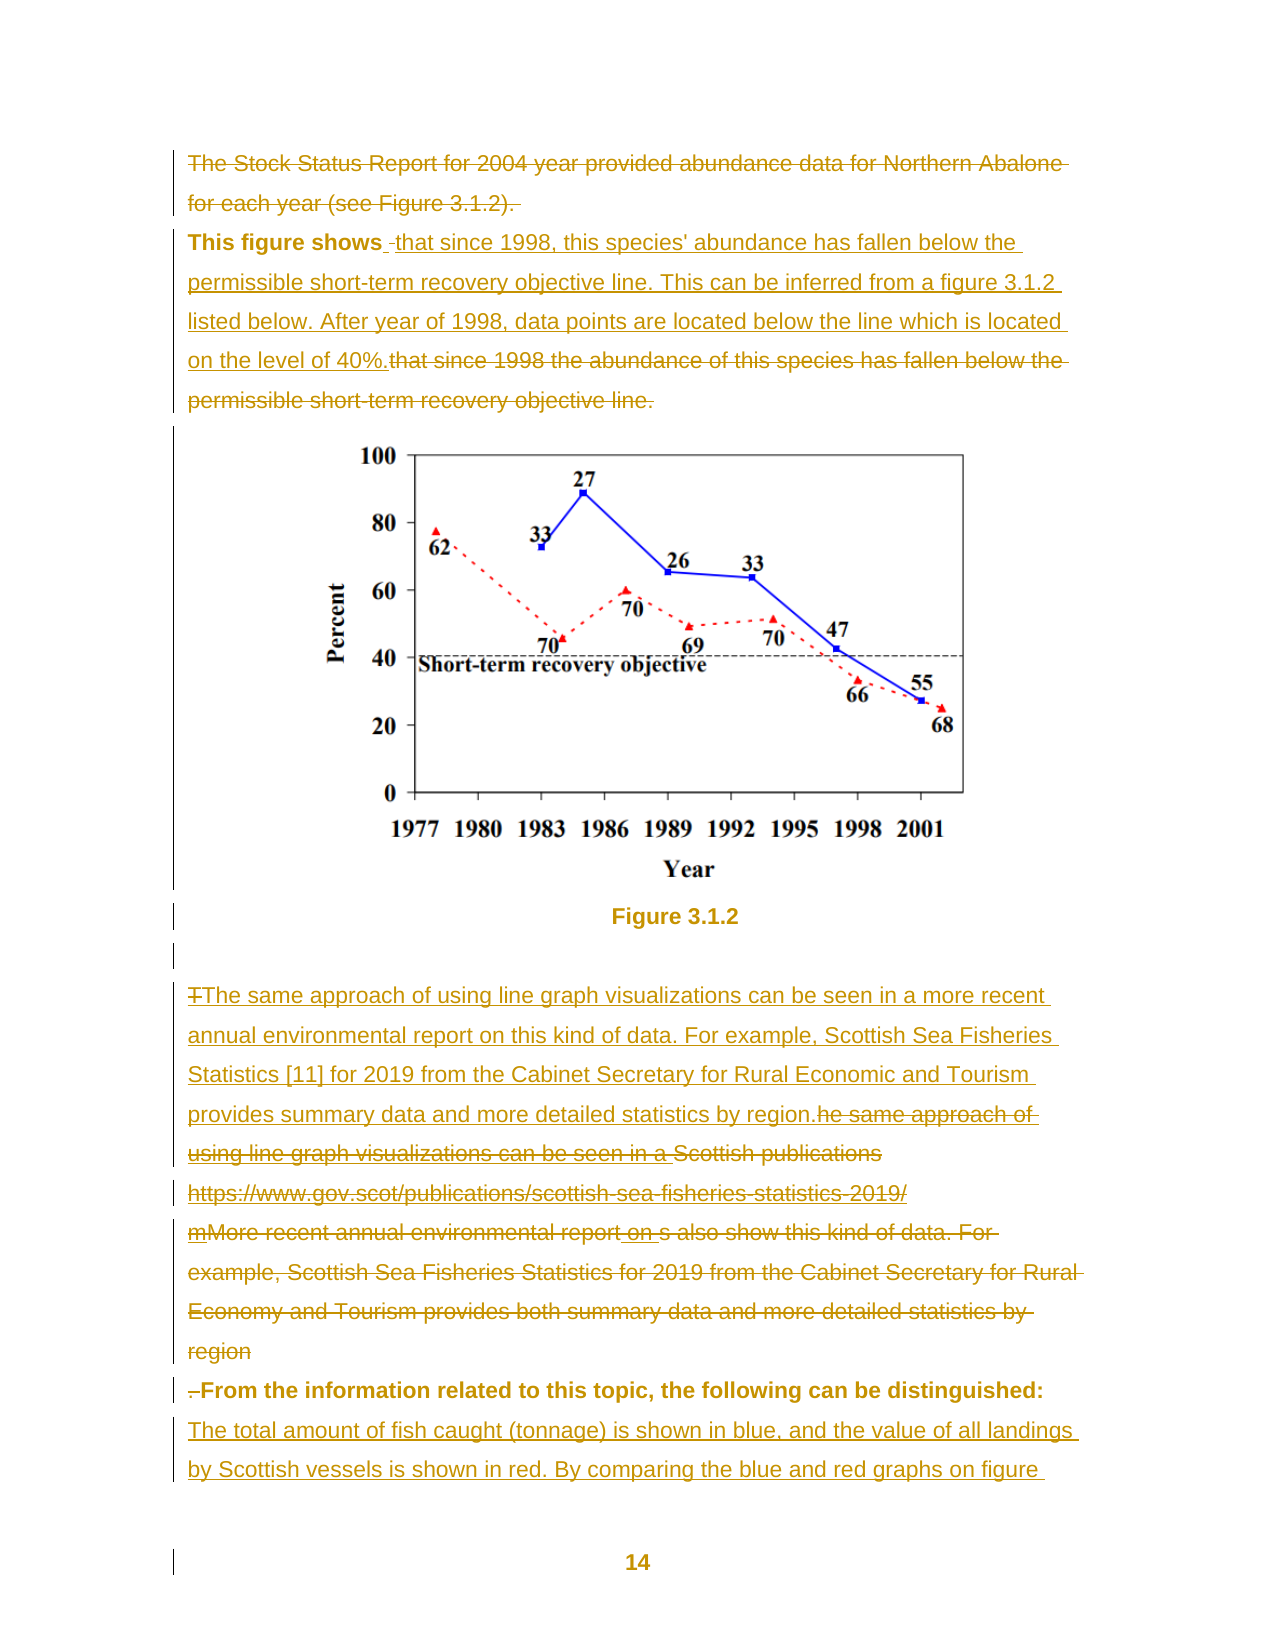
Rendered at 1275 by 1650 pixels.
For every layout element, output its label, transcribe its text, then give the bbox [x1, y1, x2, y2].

picture [262, 426, 1009, 891]
text This figure shows [187, 229, 1087, 413]
text Figure 3.1.2 [187, 903, 1087, 930]
text From the information related to this topic, the following can be distinguished: [187, 1377, 1087, 1403]
